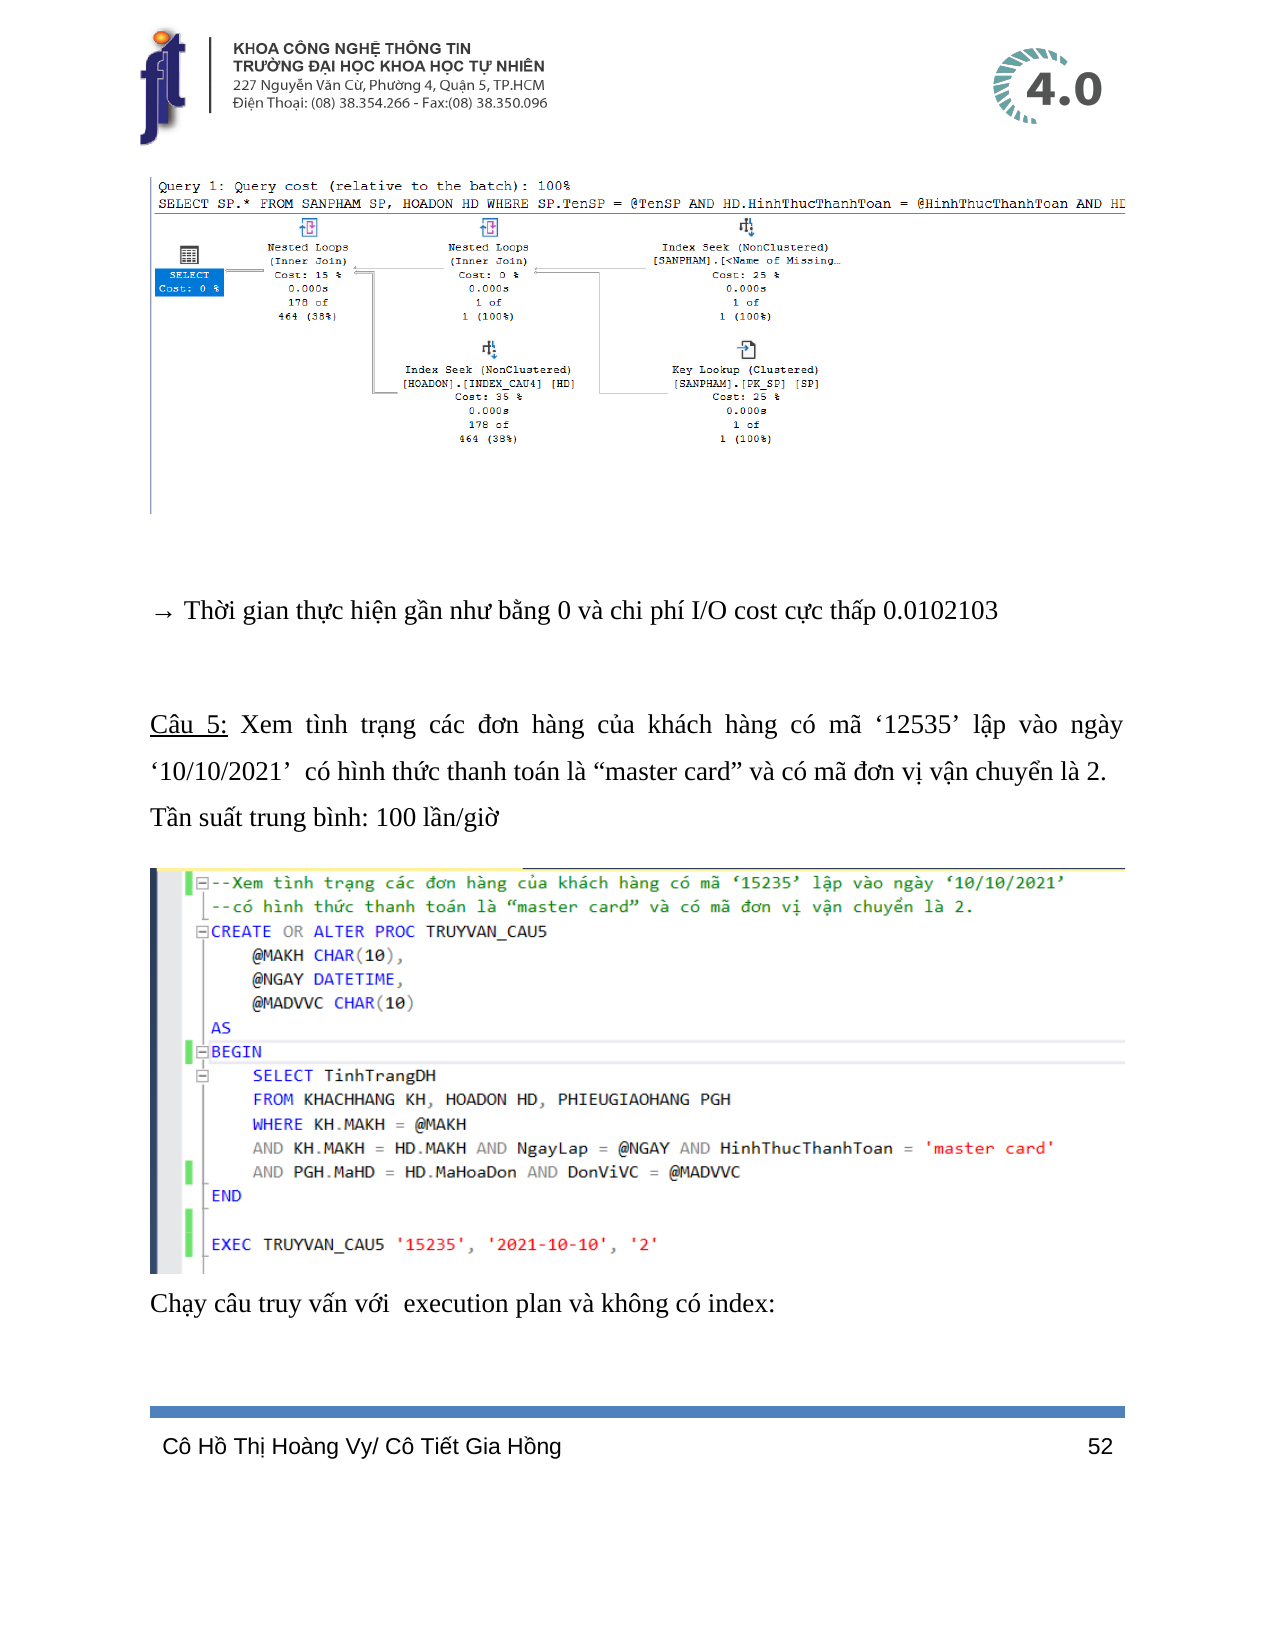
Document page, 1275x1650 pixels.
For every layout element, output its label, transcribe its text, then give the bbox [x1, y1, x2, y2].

text → Thời gian thực hiện gần như bằng 0 và chi phí I/O cost cực thấp 0.0102103 [150, 594, 1125, 625]
text Câu 5: Xem tình trạng các đơn hàng của khách hàng có mã ‘12535’ lập vào ngày ‘10/10/2021’ có hình thức thanh toán là “master card” và có mã đơn vị vận chuyển là 2. [150, 708, 1125, 786]
picture [117, 21, 580, 167]
text Chạy câu truy vấn với execution plan và không có index: [150, 1287, 1125, 1318]
picture [150, 177, 1125, 514]
picture [985, 41, 1108, 127]
text Tần suất trung bình: 100 lần/giờ [150, 801, 1125, 833]
picture [150, 868, 1125, 1274]
